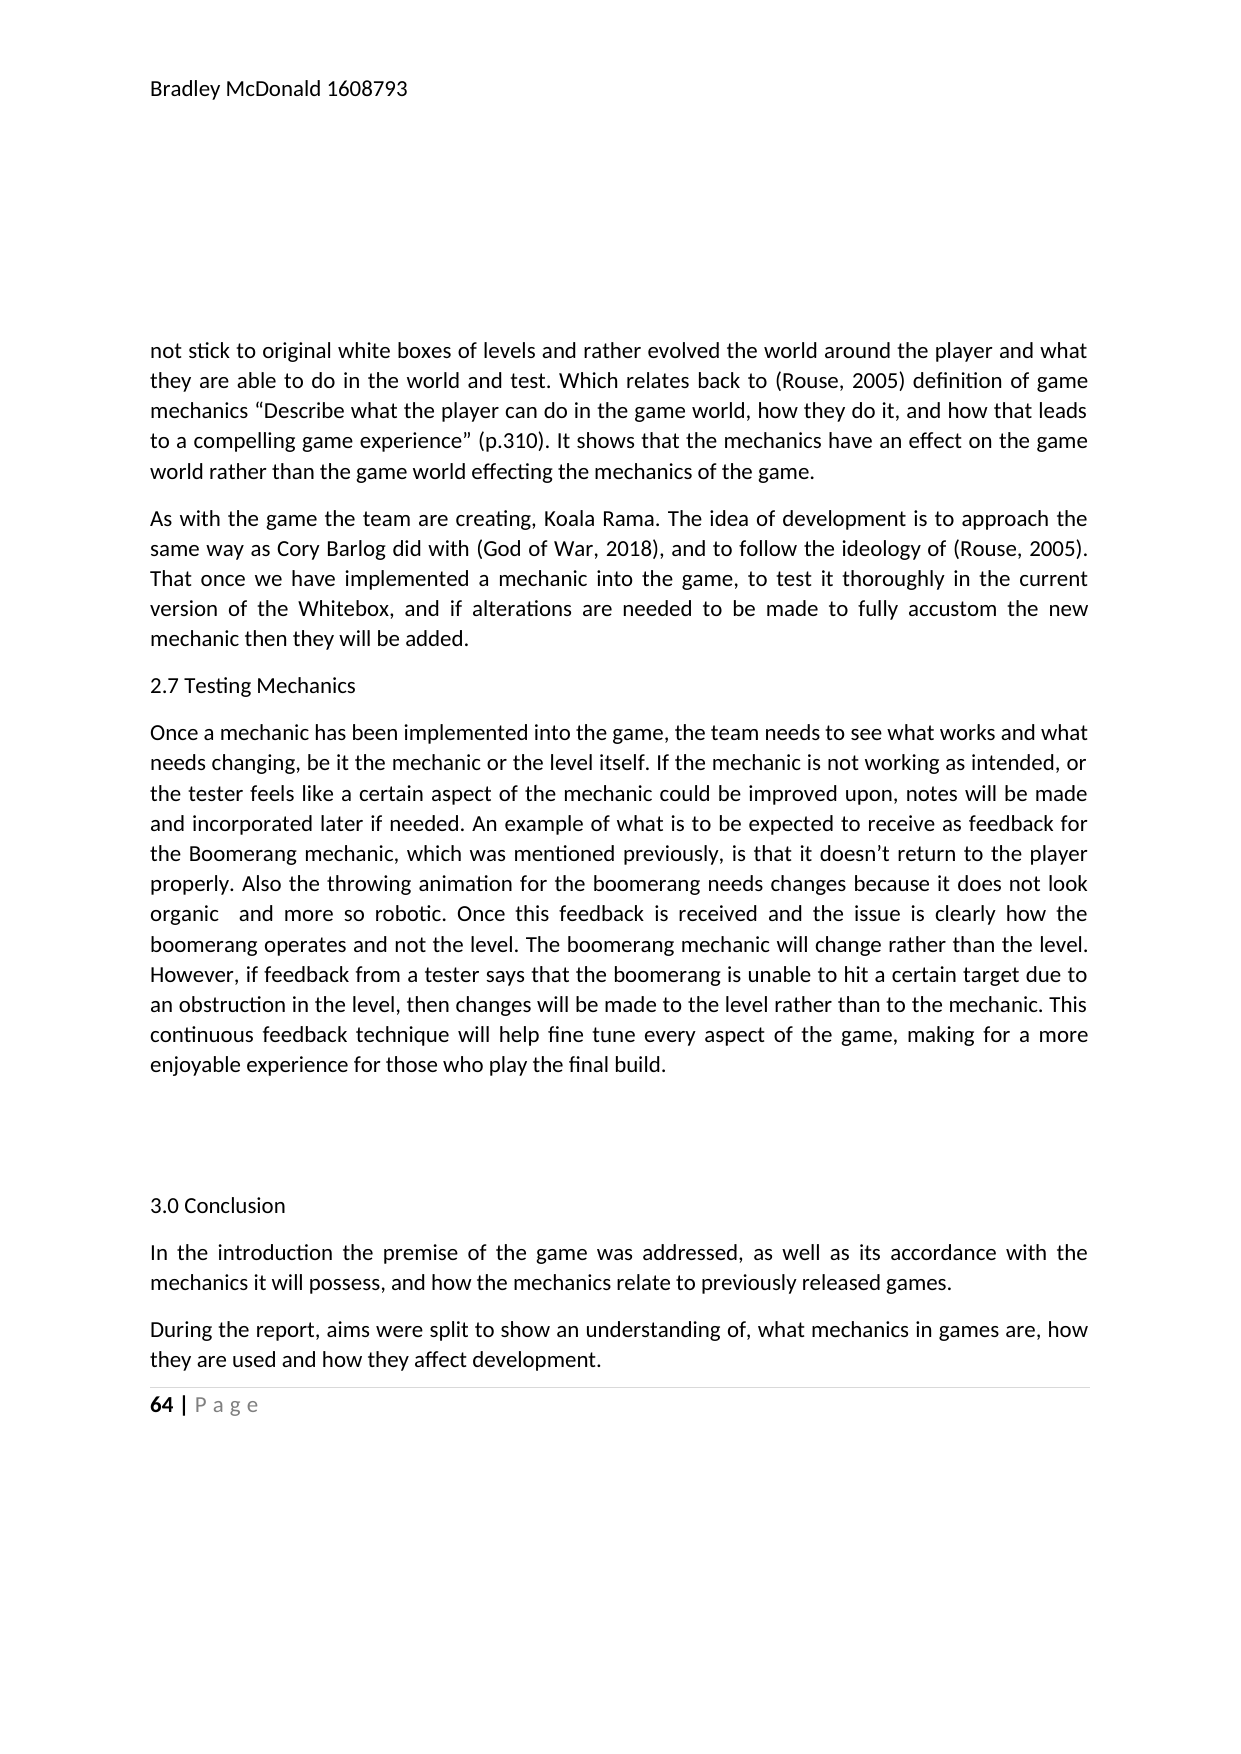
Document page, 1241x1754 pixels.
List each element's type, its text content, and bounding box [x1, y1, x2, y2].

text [150, 336, 1090, 485]
text As with the game the team are creating, Koala Rama. The idea of development is to approach the same way as Cory Barlog did with (God of War, 2018), and to follow the ideology of (Rouse, 2005). That once we have implemented a mechanic into the game, to test it thoroughly in the current version of the Whitebox, and if alterations are needed to be made to fully accustom the new mechanic then they will be added. [150, 504, 1090, 653]
text 2.7 Testing Mechanics [150, 671, 1090, 699]
text Once a mechanic has been implemented into the game, the team needs to see what works and what needs changing, be it the mechanic or the level itself. If the mechanic is not working as intended, or the tester feels like a certain aspect of the mechanic could be improved upon, notes will be made and incorporated later if needed. An example of what is to be expected to receive as feedback for the Boomerang mechanic, which was mentioned previously, is that it doesn’t return to the player properly. Also the throwing animation for the boomerang needs changes because it does not look organic and more so robotic. Once this feedback is received and the issue is clearly how the boomerang operates and not the level. The boomerang mechanic will change rather than the level. However, if feedback from a tester says that the boomerang is unable to hit a certain target due to an obstruction in the level, then changes will be made to the level rather than to the mechanic. This continuous feedback technique will help fine tune every aspect of the game, making for a more enjoyable experience for those who play the final build. [150, 718, 1090, 1079]
text In the introduction the premise of the game was addressed, as well as its accordance with the mechanics it will possess, and how the mechanics relate to previously released games. [150, 1238, 1090, 1296]
text During the report, aims were split to show an understanding of, what mechanics in games are, how they are used and how they affect development. [150, 1315, 1090, 1373]
text 3.0 Conclusion [150, 1191, 1090, 1219]
